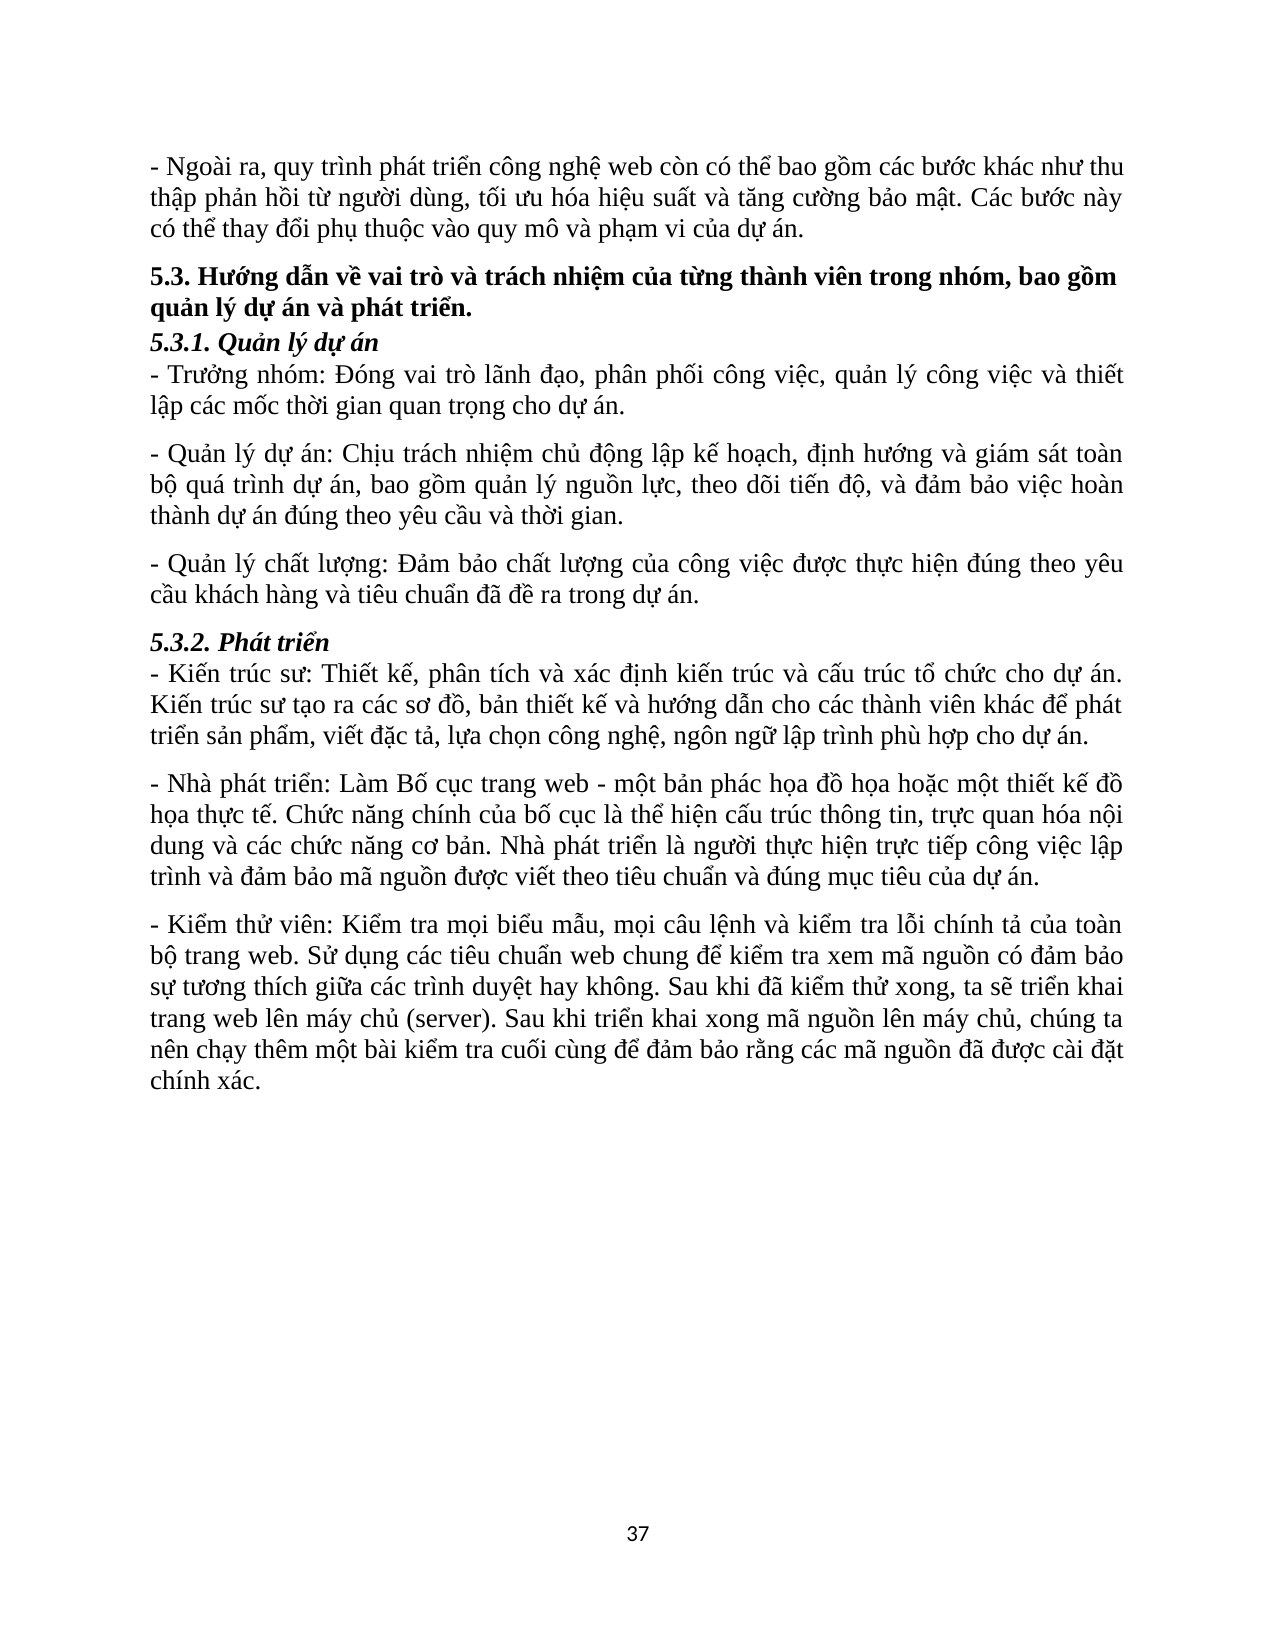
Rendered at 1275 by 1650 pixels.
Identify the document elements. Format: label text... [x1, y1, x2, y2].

text - Kiểm thử viên: Kiểm tra mọi biểu mẫu, mọi câu lệnh và kiểm tra lỗi chính tả của toàn bộ trang web. Sử dụng các tiêu chuẩn web chung để kiểm tra xem mã nguồn có đảm bảo sự tương thích giữa các trình duyệt hay không. Sau khi đã kiểm thử xong, ta sẽ triển khai trang web lên máy chủ (server). Sau khi triển khai xong mã nguồn lên máy chủ, chúng ta nên chạy thêm một bài kiểm tra cuối cùng để đảm bảo rằng các mã nguồn đã được cài đặt chính xác. [150, 908, 1125, 1095]
text - Ngoài ra, quy trình phát triển công nghệ web còn có thể bao gồm các bước khác như thu thập phản hồi từ người dùng, tối ưu hóa hiệu suất và tăng cường bảo mật. Các bước này có thể thay đổi phụ thuộc vào quy mô và phạm vi của dự án. [150, 150, 1125, 243]
subtitle 5.3.1. Quản lý dự án [150, 327, 1125, 358]
subtitle 5.3. Hướng dẫn về vai trò và trách nhiệm của từng thành viên trong nhóm, bao gồm quản lý dự án và phát triển. [150, 260, 1125, 322]
subtitle 5.3.2. Phát triển [150, 626, 1125, 657]
text - Kiến trúc sư: Thiết kế, phân tích và xác định kiến trúc và cấu trúc tổ chức cho dự án. Kiến trúc sư tạo ra các sơ đồ, bản thiết kế và hướng dẫn cho các thành viên khác để phát triển sản phẩm, viết đặc tả, lựa chọn công nghệ, ngôn ngữ lập trình phù hợp cho dự án. [150, 657, 1125, 750]
text - Quản lý dự án: Chịu trách nhiệm chủ động lập kế hoạch, định hướng và giám sát toàn bộ quá trình dự án, bao gồm quản lý nguồn lực, theo dõi tiến độ, và đảm bảo việc hoàn thành dự án đúng theo yêu cầu và thời gian. [150, 437, 1125, 530]
text - Quản lý chất lượng: Đảm bảo chất lượng của công việc được thực hiện đúng theo yêu cầu khách hàng và tiêu chuẩn đã đề ra trong dự án. [150, 547, 1125, 609]
text - Nhà phát triển: Làm Bố cục trang web - một bản phác họa đồ họa hoặc một thiết kế đồ họa thực tế. Chức năng chính của bố cục là thể hiện cấu trúc thông tin, trực quan hóa nội dung và các chức năng cơ bản. Nhà phát triển là người thực hiện trực tiếp công việc lập trình và đảm bảo mã nguồn được viết theo tiêu chuẩn và đúng mục tiêu của dự án. [150, 767, 1125, 892]
text - Trưởng nhóm: Đóng vai trò lãnh đạo, phân phối công việc, quản lý công việc và thiết lập các mốc thời gian quan trọng cho dự án. [150, 358, 1125, 420]
